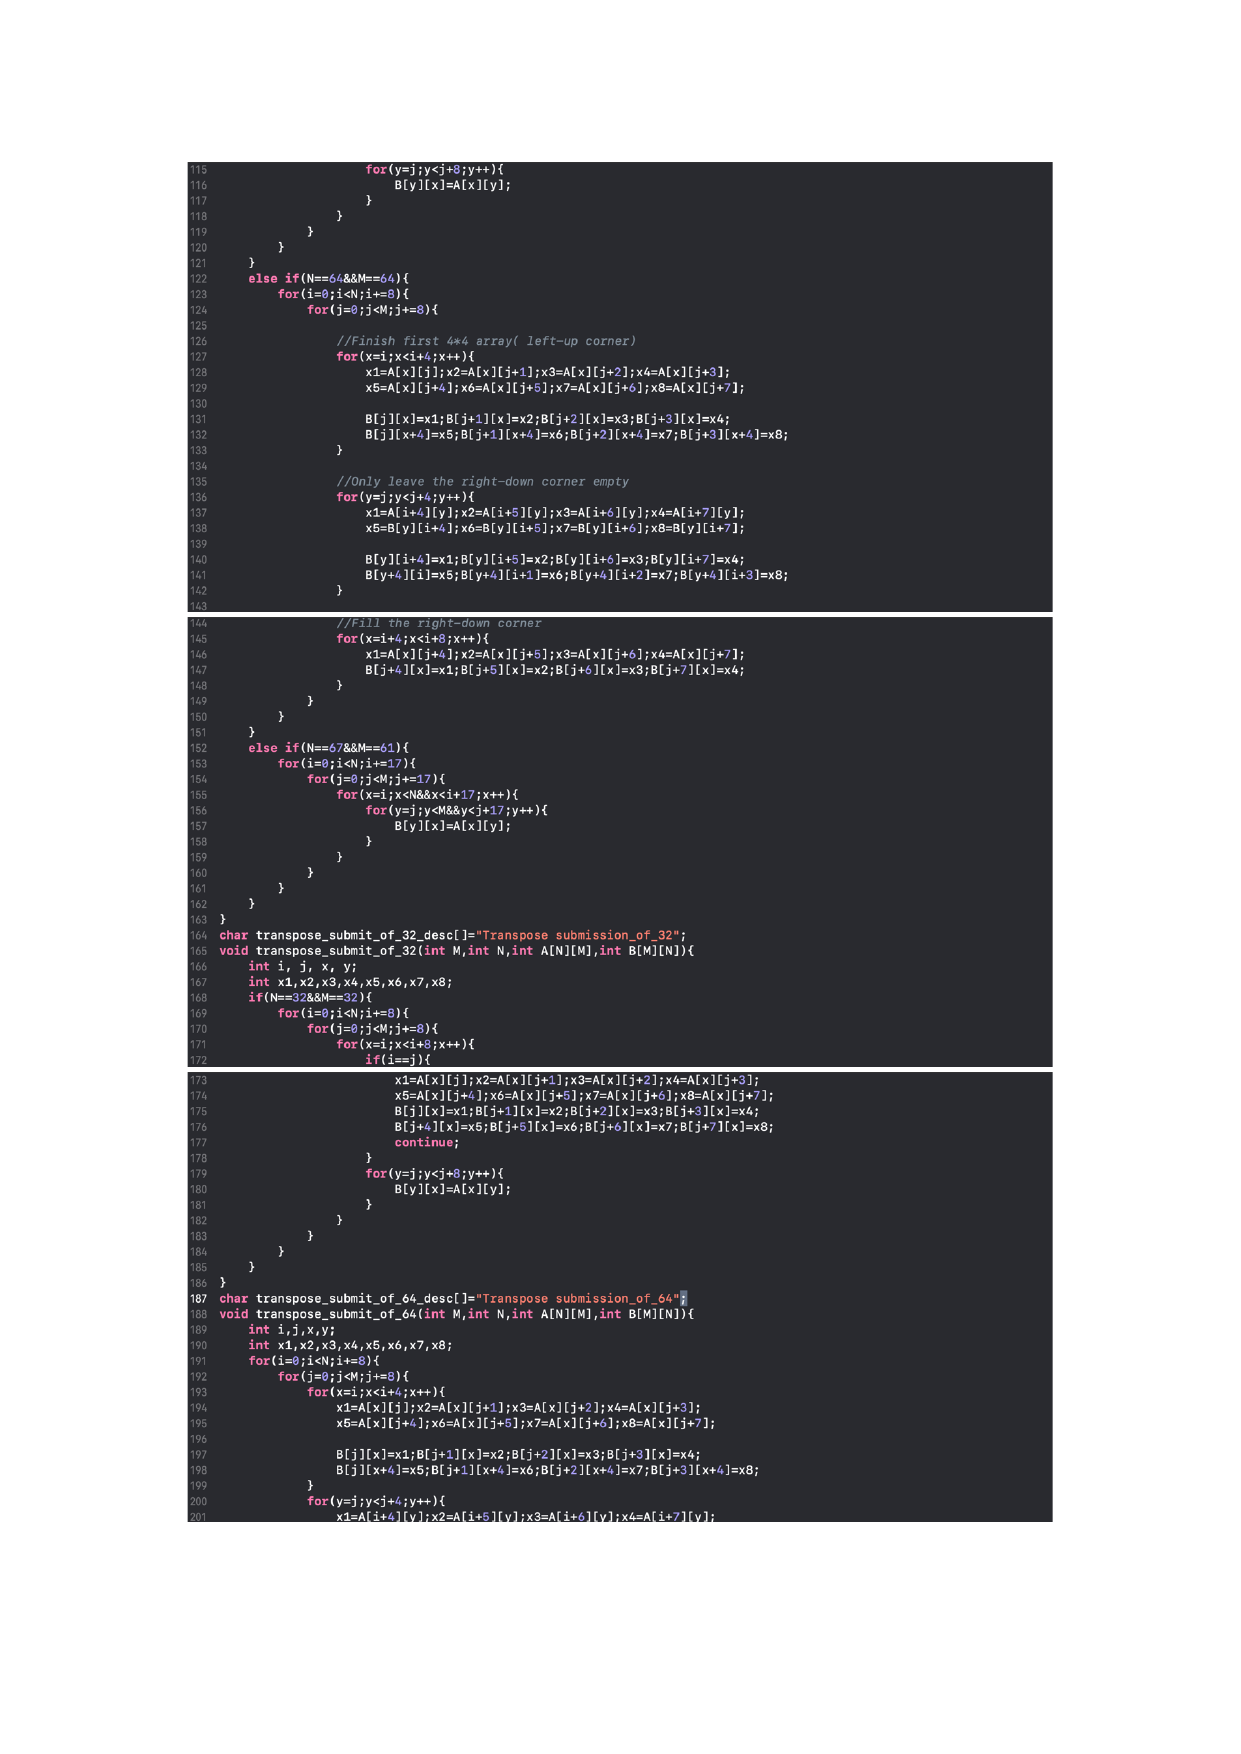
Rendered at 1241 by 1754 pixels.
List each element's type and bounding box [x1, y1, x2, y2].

picture [187, 162, 1053, 612]
picture [187, 1072, 1053, 1522]
picture [187, 617, 1053, 1067]
